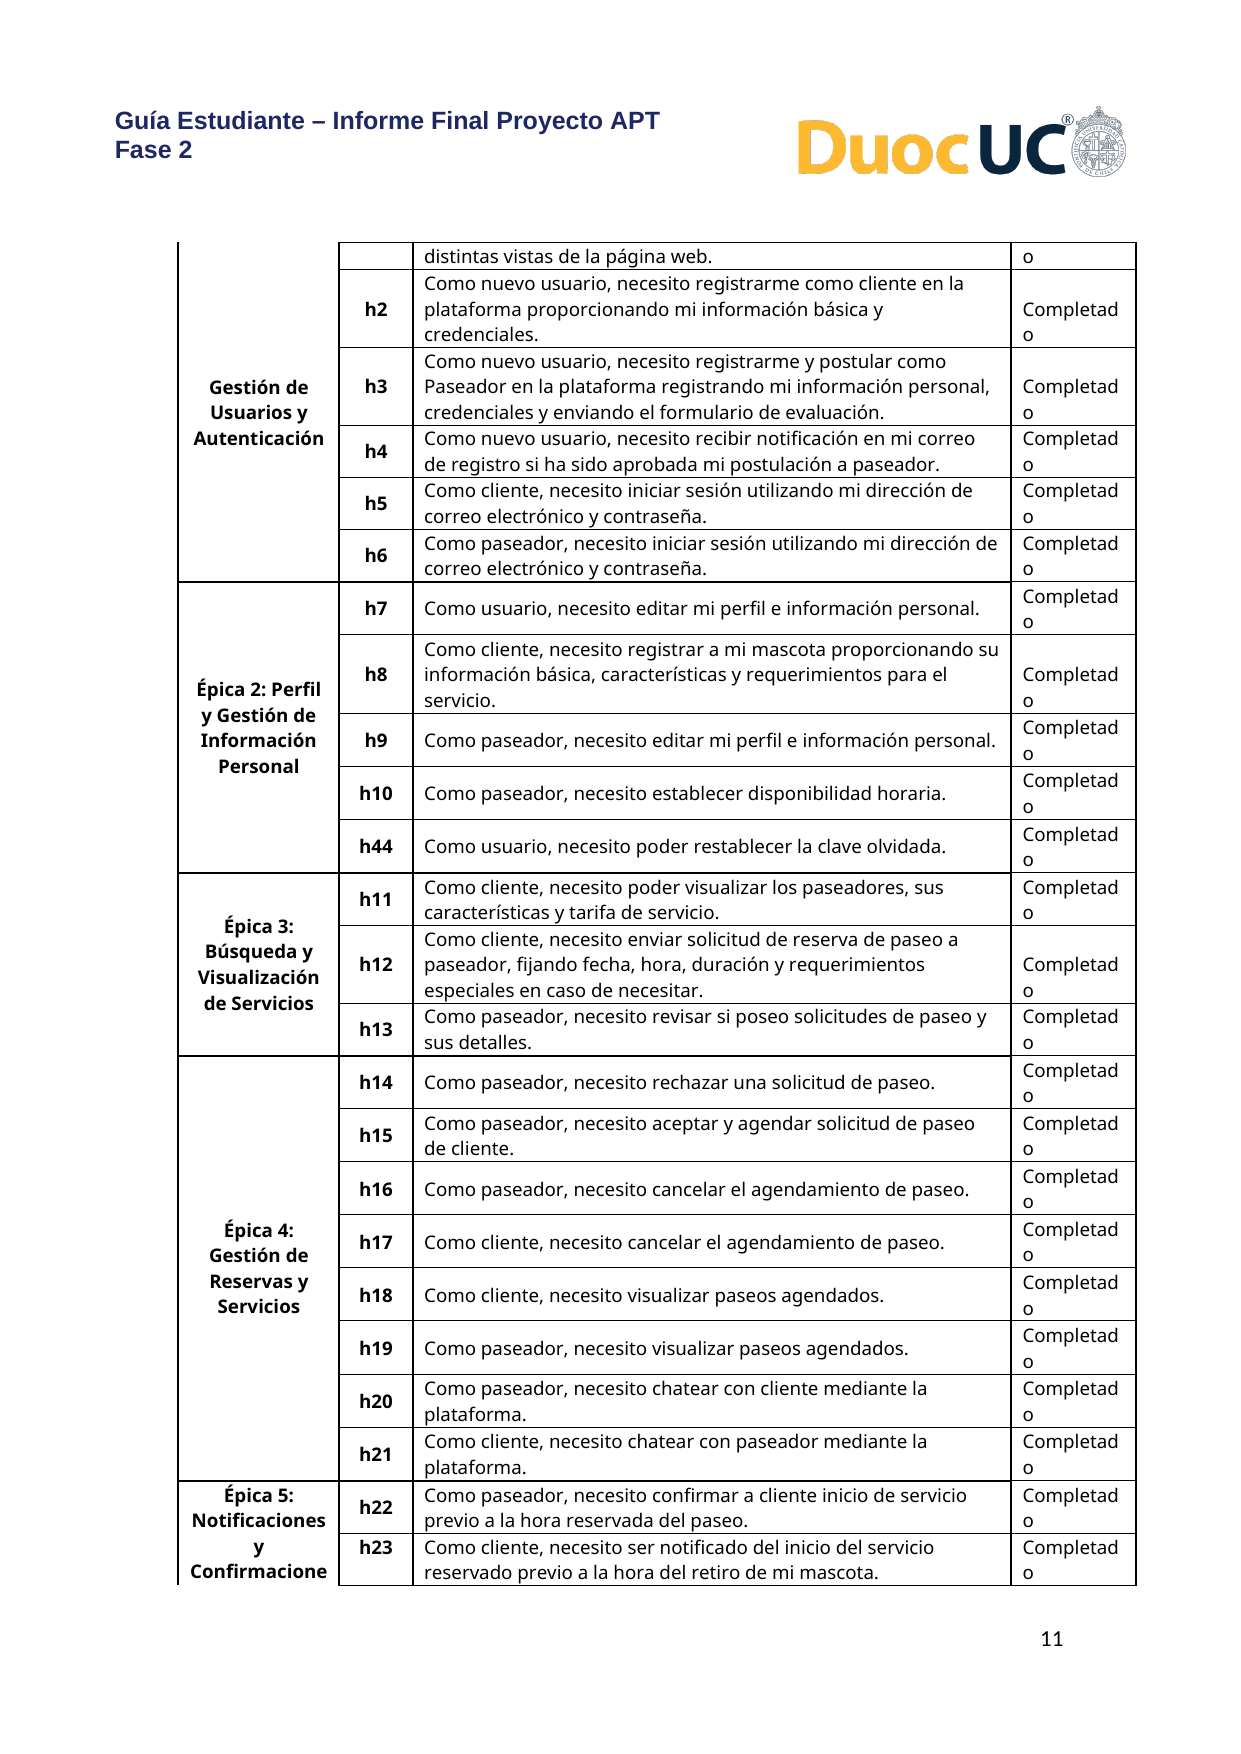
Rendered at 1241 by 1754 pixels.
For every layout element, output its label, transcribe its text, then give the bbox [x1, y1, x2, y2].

table_cell Como cliente, necesito visualizar paseos agendados. [414, 1268, 1010, 1320]
table_cell h11 [340, 874, 412, 925]
table_cell Como cliente, necesito ser notificado del inicio del servicio reservado previo a la hora del retiro de mi mascota. [414, 1534, 1010, 1585]
table_cell Completado [1012, 714, 1135, 766]
table_cell Como paseador, necesito confirmar a cliente inicio de servicio previo a la hora reservada del paseo. [414, 1482, 1010, 1533]
table_cell h44 [340, 820, 412, 872]
table_cell Completado [1012, 1481, 1135, 1533]
table_cell Como cliente, necesito chatear con paseador mediante la plataforma. [414, 1428, 1010, 1480]
table_cell Como nuevo usuario, necesito acceder y navegar por las distintas vistas de la página web. [414, 243, 1010, 269]
table_cell Como cliente, necesito poder visualizar los paseadores, sus características y tarifa de servicio. [414, 874, 1010, 925]
table_cell Completado [1012, 582, 1135, 634]
table_cell Como nuevo usuario, necesito recibir notificación en mi correo de registro si ha sido aprobada mi postulación a paseador. [414, 426, 1010, 477]
table_cell Épica 2: Perfil y Gestión de Información Personal [179, 583, 338, 872]
table_cell h21 [340, 1428, 412, 1480]
table_cell Completado [1012, 1428, 1135, 1480]
table_cell Completado [1012, 270, 1135, 347]
table_cell h18 [340, 1268, 412, 1320]
table_cell Como paseador, necesito cancelar el agendamiento de paseo. [414, 1162, 1010, 1214]
table_cell Completado [1012, 820, 1135, 872]
table_cell h17 [340, 1215, 412, 1267]
table_cell Como nuevo usuario, necesito registrarme y postular como Paseador en la plataforma registrando mi información personal, credenciales y enviando el formulario de evaluación. [414, 348, 1010, 424]
table_cell h19 [340, 1321, 412, 1373]
table_cell Completado [1012, 478, 1135, 529]
table_cell h4 [340, 426, 412, 477]
picture [798, 106, 1126, 177]
table_cell Completado [1012, 1215, 1135, 1267]
table_cell Como paseador, necesito rechazar una solicitud de paseo. [414, 1057, 1010, 1108]
table_cell h2 [340, 270, 412, 347]
table_cell Completado [1012, 1534, 1135, 1585]
table_cell h23 [340, 1534, 412, 1585]
table_cell h8 [340, 635, 412, 713]
table_cell h22 [340, 1482, 412, 1533]
table_cell h1 [340, 243, 412, 269]
table_cell Completado [1012, 1321, 1135, 1373]
table_cell Como paseador, necesito iniciar sesión utilizando mi dirección de correo electrónico y contraseña. [414, 530, 1010, 581]
table_cell h20 [340, 1375, 412, 1427]
table_cell Como paseador, necesito aceptar y agendar solicitud de paseo de cliente. [414, 1109, 1010, 1161]
table_cell h7 [340, 583, 412, 634]
table_cell Como cliente, necesito enviar solicitud de reserva de paseo a paseador, fijando fecha, hora, duración y requerimientos especiales en caso de necesitar. [414, 926, 1010, 1003]
table_cell Completado [1012, 1109, 1135, 1161]
table_cell Como paseador, necesito revisar si poseo solicitudes de paseo y sus detalles. [414, 1004, 1010, 1055]
table_cell h12 [340, 926, 412, 1003]
table_cell Como paseador, necesito editar mi perfil e información personal. [414, 714, 1010, 766]
table_cell Completado [1012, 1375, 1135, 1427]
table_cell Como usuario, necesito editar mi perfil e información personal. [414, 583, 1010, 634]
table_cell Completado [1012, 1268, 1135, 1320]
table_cell h6 [340, 530, 412, 581]
table_cell Como cliente, necesito registrar a mi mascota proporcionando su información básica, características y requerimientos para el servicio. [414, 635, 1010, 713]
table_cell Completado [1012, 1162, 1135, 1214]
table_cell Épica 1: Gestión de Usuarios y Autenticación [179, 242, 338, 581]
table_cell h5 [340, 478, 412, 529]
table_cell Como paseador, necesito establecer disponibilidad horaria. [414, 767, 1010, 819]
table_cell h10 [340, 767, 412, 819]
table_cell h3 [340, 348, 412, 424]
table_cell Completado [1012, 1056, 1135, 1108]
table_cell h14 [340, 1057, 412, 1108]
table_cell Completado [1012, 1004, 1135, 1055]
table_cell h16 [340, 1162, 412, 1214]
table_cell Épica 5: Notificaciones y Confirmaciones de Servicio [179, 1482, 338, 1585]
table_cell Completado [1012, 635, 1135, 713]
table_cell Como usuario, necesito poder restablecer la clave olvidada. [414, 820, 1010, 872]
table_cell Completado [1012, 426, 1135, 477]
table_cell Completado [1012, 767, 1135, 819]
table_cell Épica 4: Gestión de Reservas y Servicios [179, 1057, 338, 1480]
table_cell Completado [1012, 243, 1135, 269]
table_cell Épica 3: Búsqueda y Visualización de Servicios [179, 874, 338, 1055]
table_cell Completado [1012, 348, 1135, 424]
table_cell Completado [1012, 926, 1135, 1003]
table_cell Como paseador, necesito chatear con cliente mediante la plataforma. [414, 1375, 1010, 1427]
table_cell Como cliente, necesito cancelar el agendamiento de paseo. [414, 1215, 1010, 1267]
table_cell Como cliente, necesito iniciar sesión utilizando mi dirección de correo electrónico y contraseña. [414, 478, 1010, 529]
table_cell Completado [1012, 873, 1135, 925]
table_cell h15 [340, 1109, 412, 1161]
table_cell h13 [340, 1004, 412, 1055]
table_cell Como nuevo usuario, necesito registrarme como cliente en la plataforma proporcionando mi información básica y credenciales. [414, 270, 1010, 347]
table_cell Completado [1012, 530, 1135, 581]
table_cell h9 [340, 714, 412, 766]
table_cell Como paseador, necesito visualizar paseos agendados. [414, 1321, 1010, 1373]
